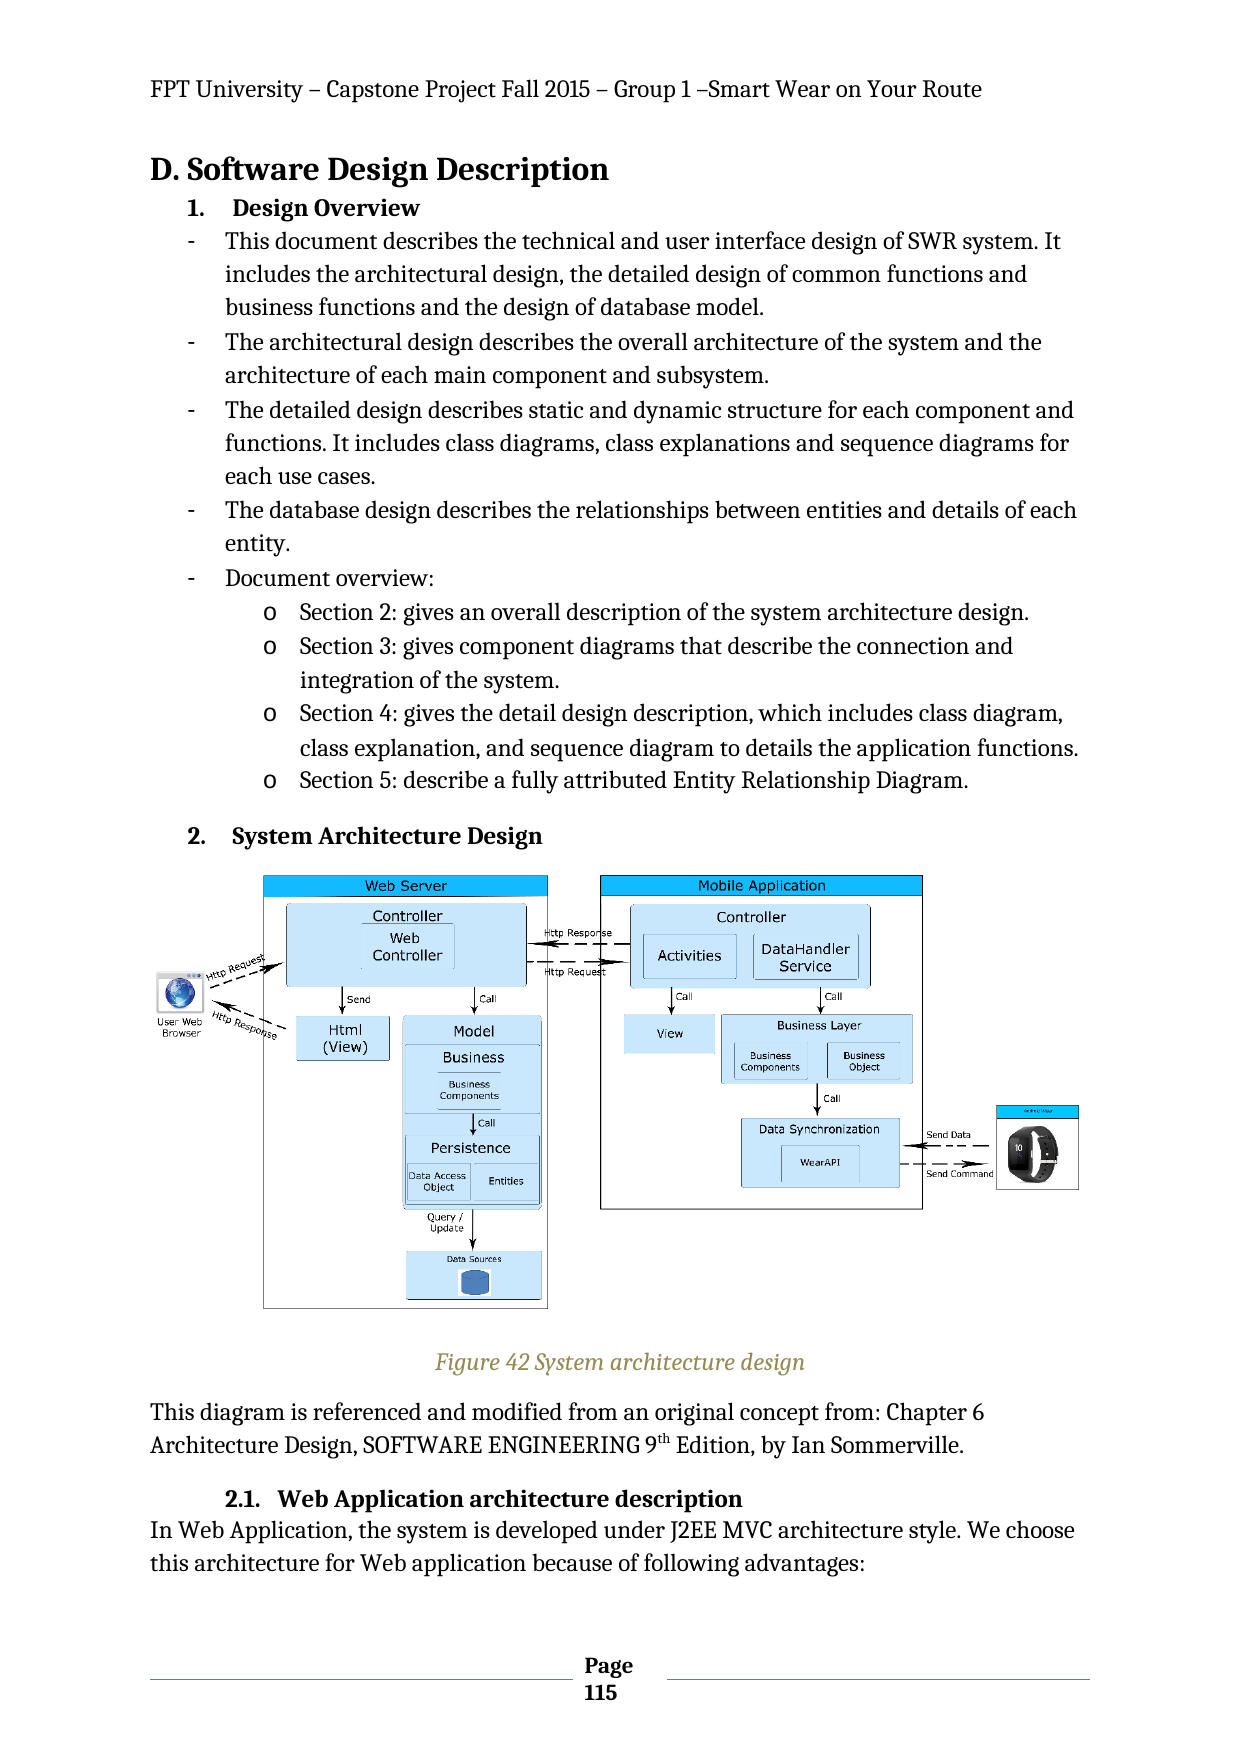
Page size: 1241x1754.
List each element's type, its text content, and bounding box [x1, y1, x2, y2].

list This document describes the technical and user interface design of SWR system. It includes the architectural design, the detailed design of common functions and business functions and the design of database model. [187, 225, 1090, 322]
subtitle System Architecture Design [187, 822, 1090, 851]
list Section 5: describe a fully attributed Entity Relationship Diagram. [262, 766, 1090, 796]
list The database design describes the relationships between entities and details of each entity. [187, 494, 1090, 558]
list The detailed design describes static and dynamic structure for each component and functions. It includes class diagrams, class explanations and sequence diagrams for each use cases. [187, 394, 1090, 490]
text This diagram is referenced and modified from an original concept from: Chapter 6 Architecture Design, SOFTWARE ENGINEERING 9th Edition, by Ian Sommerville. [150, 1398, 1090, 1459]
list The architectural design describes the overall architecture of the system and the architecture of each main component and subsystem. [187, 326, 1090, 389]
list Section 4: gives the detail design description, which includes class diagram, class explanation, and sequence diagram to details the application functions. [262, 699, 1090, 762]
list Section 3: gives component diagrams that describe the connection and integration of the system. [262, 632, 1090, 695]
subtitle Web Application architecture description [225, 1485, 1090, 1513]
subtitle Software Design Description [150, 150, 1090, 188]
list Document overview: [187, 562, 1090, 593]
picture [150, 852, 1091, 1324]
list Section 2: gives an overall description of the system architecture design. [262, 597, 1090, 627]
subtitle Design Overview [187, 194, 1090, 223]
text In Web Application, the system is developed under J2EE MVC architecture style. We choose this architecture for Web application because of following advantages: [150, 1516, 1090, 1577]
